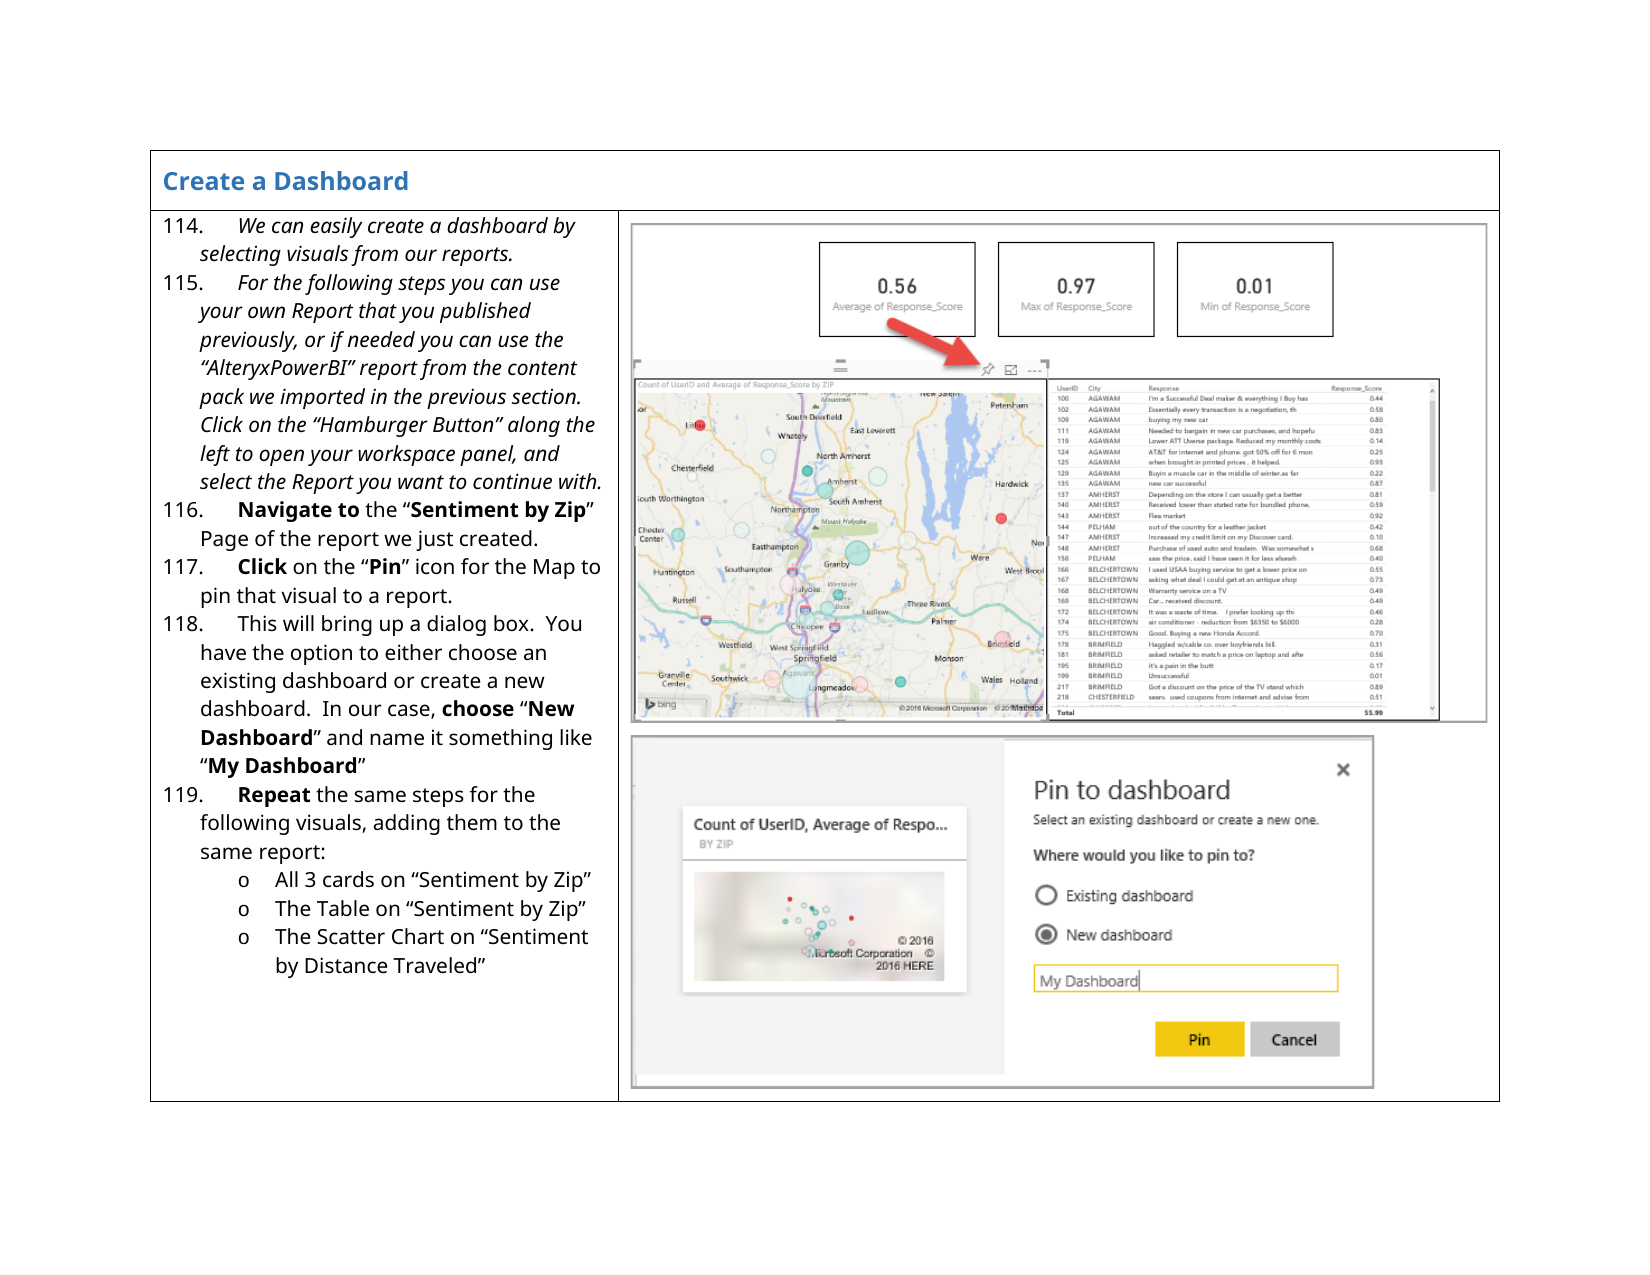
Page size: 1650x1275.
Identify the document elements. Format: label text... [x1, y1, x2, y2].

table_cell We can easily create a dashboard by selecting visuals from our reports. For the following steps you can use your own Report that you published previously, or if needed you can use the “AlteryxPowerBI” report from the content pack we imported in the previous section. Click on the “Hamburger Button” along the left to open your workspace panel, and select the Report you want to continue with. Navigate to the “Sentiment by Zip” Page of the report we just created. Click on the “Pin” icon for the Map to pin that visual to a report. This will bring up a dialog box. You have the option to either choose an existing dashboard or create a new dashboard. In our case, choose “New Dashboard” and name it something like “My Dashboard” Repeat the same steps for the following visuals, adding them to the same report: All 3 cards on “Sentiment by Zip” The Table on “Sentiment by Zip” The Scatter Chart on “Sentiment by Distance Traveled” [151, 211, 618, 1101]
table_header Create a Dashboard [151, 151, 1499, 210]
table_cell [619, 211, 1499, 1101]
picture [630, 223, 1488, 723]
picture [630, 735, 1375, 1089]
